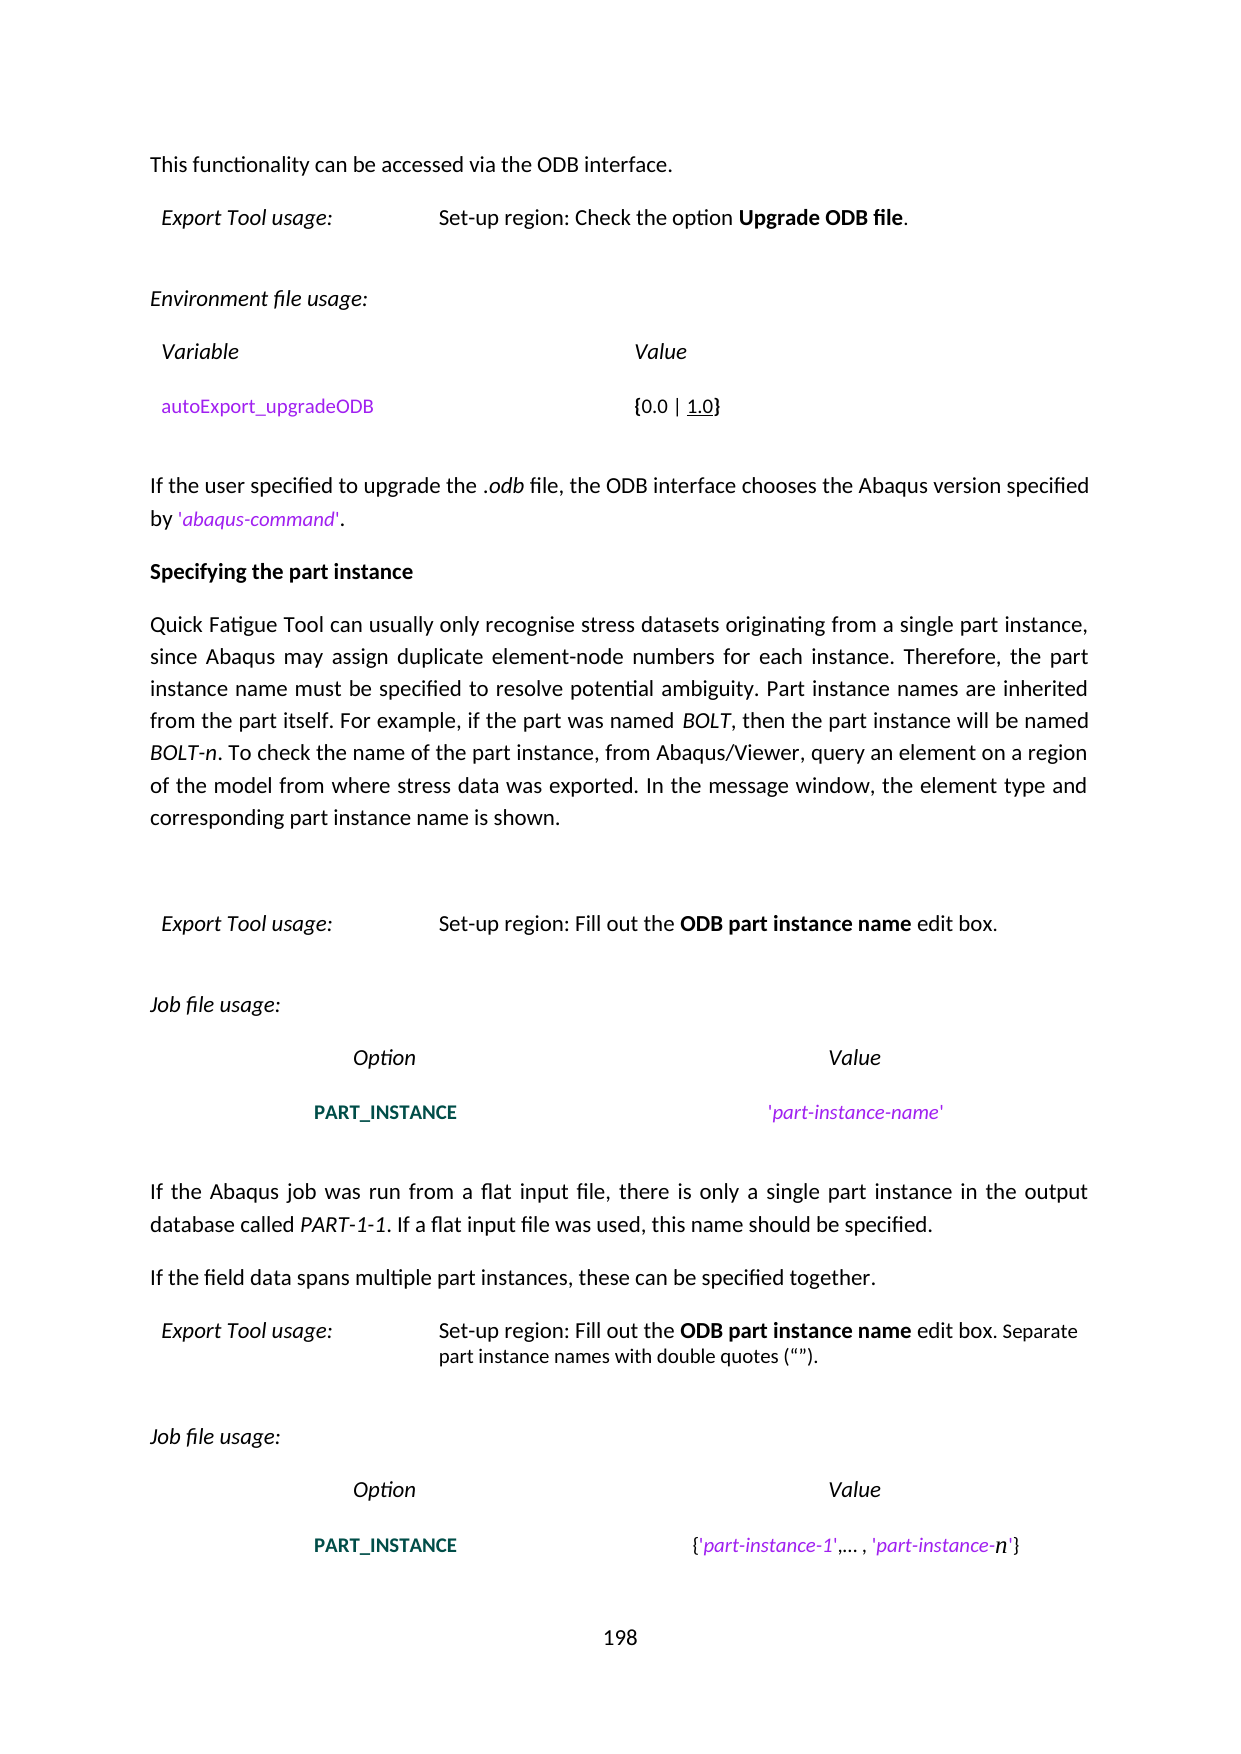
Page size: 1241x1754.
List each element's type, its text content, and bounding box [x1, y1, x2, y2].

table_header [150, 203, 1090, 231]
text If the user specified to upgrade the .odb file, the ODB interface chooses the Abaqus version specified by 'abaqus-command'. [150, 472, 1090, 532]
text If the field data spans multiple part instances, these can be specified together. [150, 1263, 1090, 1291]
text Job file usage: [150, 1422, 1090, 1450]
text Environment file usage: [150, 284, 1090, 312]
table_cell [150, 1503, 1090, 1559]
text Specifying the part instance [150, 557, 1090, 585]
text Quick Fatigue Tool can usually only recognise stress datasets originating from a single part instance, since Abaqus may assign duplicate element-node numbers for each instance. Therefore, the part instance name must be specified to resolve potential ambiguity. Part instance names are inherited from the part itself. For example, if the part was named BOLT, then the part instance will be named BOLT-n. To check the name of the part instance, from Abaqus/Viewer, query an element on a region of the model from where stress data was exported. In the message window, the element type and corresponding part instance name is shown. [150, 610, 1090, 831]
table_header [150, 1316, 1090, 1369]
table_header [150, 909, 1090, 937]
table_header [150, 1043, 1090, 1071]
text If the Abaqus job was run from a flat input file, there is only a single part instance in the output database called PART-1-1. If a flat input file was used, this name should be specified. [150, 1177, 1090, 1238]
text This functionality can be accessed via the ODB interface. [150, 150, 1090, 178]
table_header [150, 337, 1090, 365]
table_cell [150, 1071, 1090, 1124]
text Job file usage: [150, 990, 1090, 1018]
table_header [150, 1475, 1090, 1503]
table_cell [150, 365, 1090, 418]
